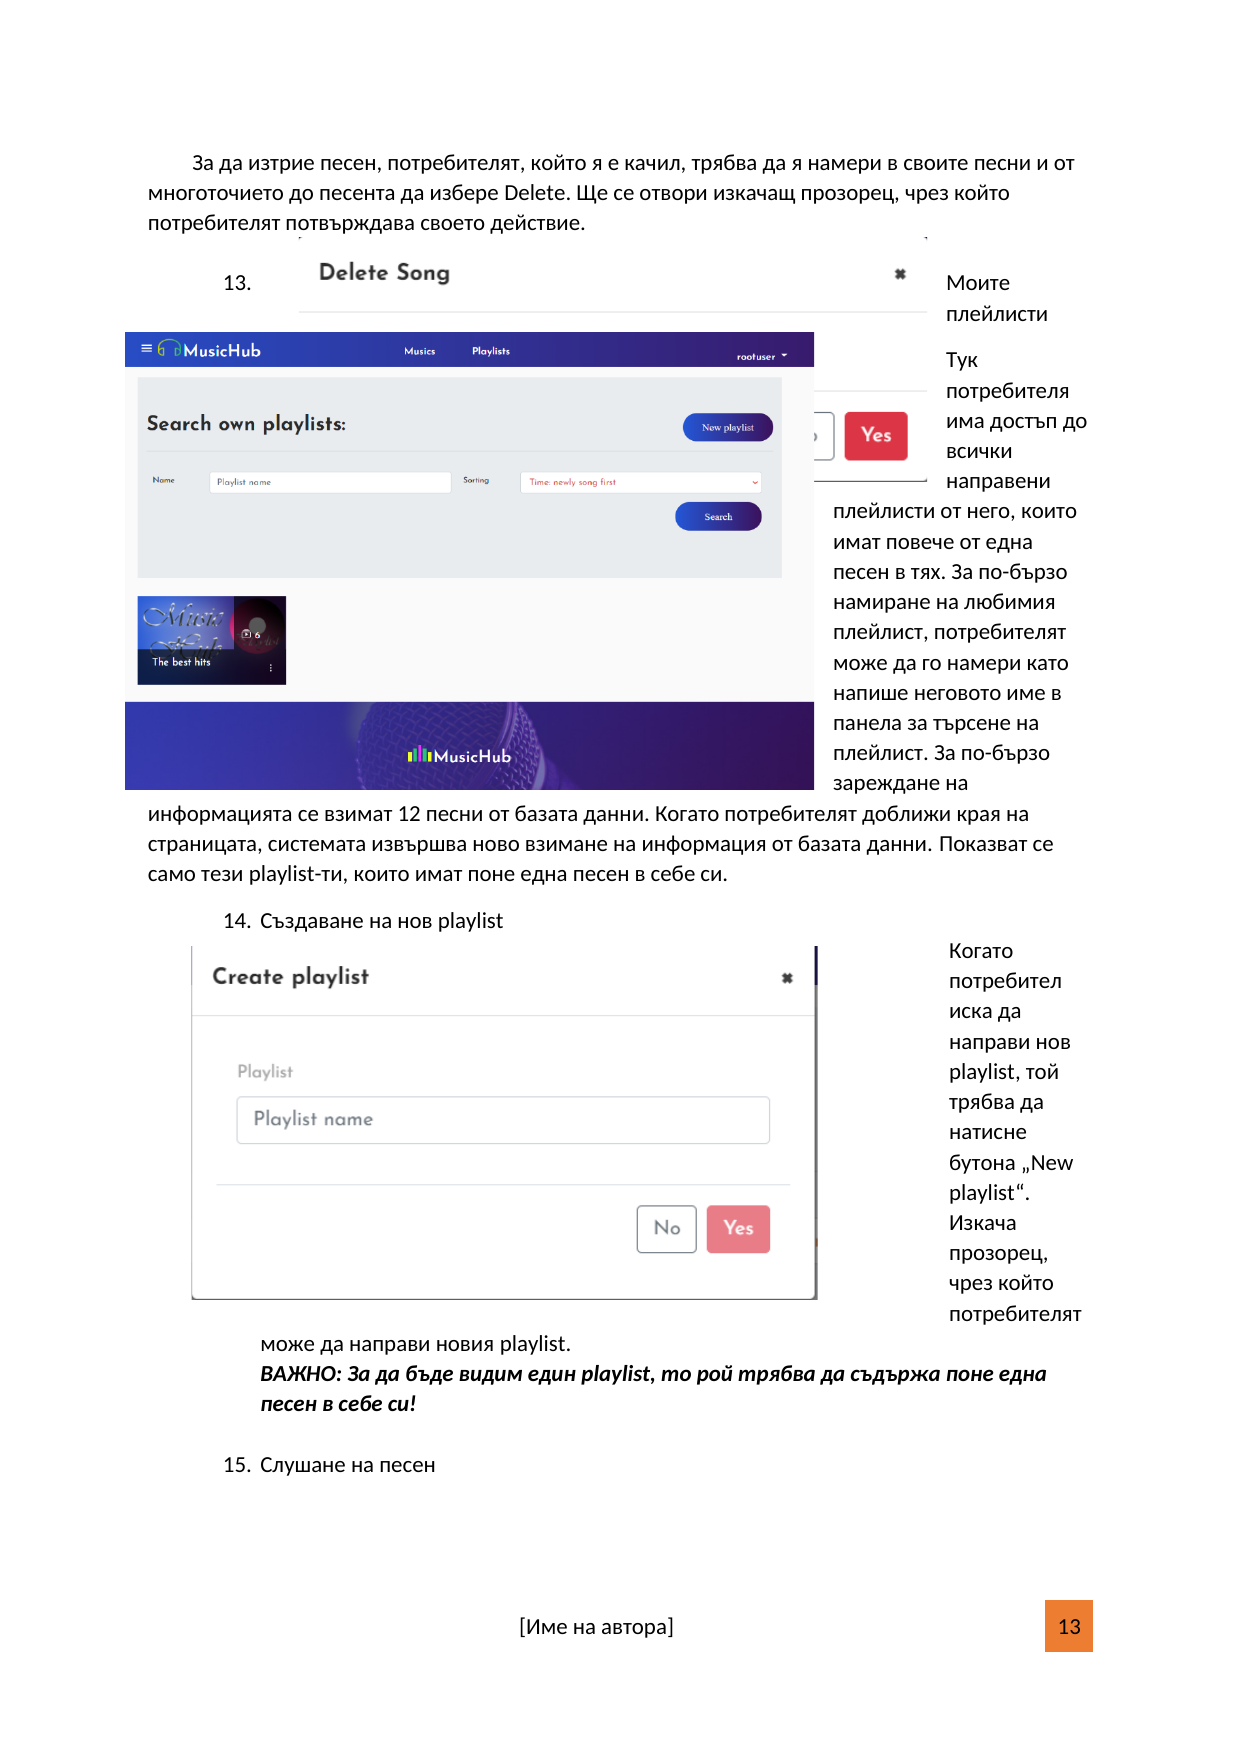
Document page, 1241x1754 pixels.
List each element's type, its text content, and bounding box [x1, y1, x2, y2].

list ВАЖНО: За да бъде видим един playlist, то рой трябва да съдържа поне една песен в себе си! [260, 1359, 1093, 1417]
list Създаване на нов playlist [223, 906, 1093, 934]
picture [123, 237, 928, 788]
list За да изтрие песен, потребителят, който я е качил, трябва да я намери в своите песни и от многоточието до песента да избере Delete. Ще се отвори изкачащ прозорец, чрез който потребителят потвърждава своето действие. [148, 148, 1093, 236]
picture [191, 946, 818, 1300]
list Моите плейлисти [928, 268, 1093, 327]
text Тук потребителя има достъп до всички направени плейлисти от него, които имат повече от една песен в тях. За по-бързо намиране на любимия плейлист, потребителят може да го намери като напише неговото име в панела за търсене на плейлист. За по-бързо зареждане на информацията се взимат 12 песни от базата данни. Когато потребителят доближи края на страницата, системата извършва ново взимане на информация от базата данни. Показват се само тези playlist-ти, които имат поне една песен в себе си. [148, 346, 1093, 887]
list Моите плейлисти [223, 268, 298, 327]
list Слушане на песен [223, 1450, 1093, 1478]
